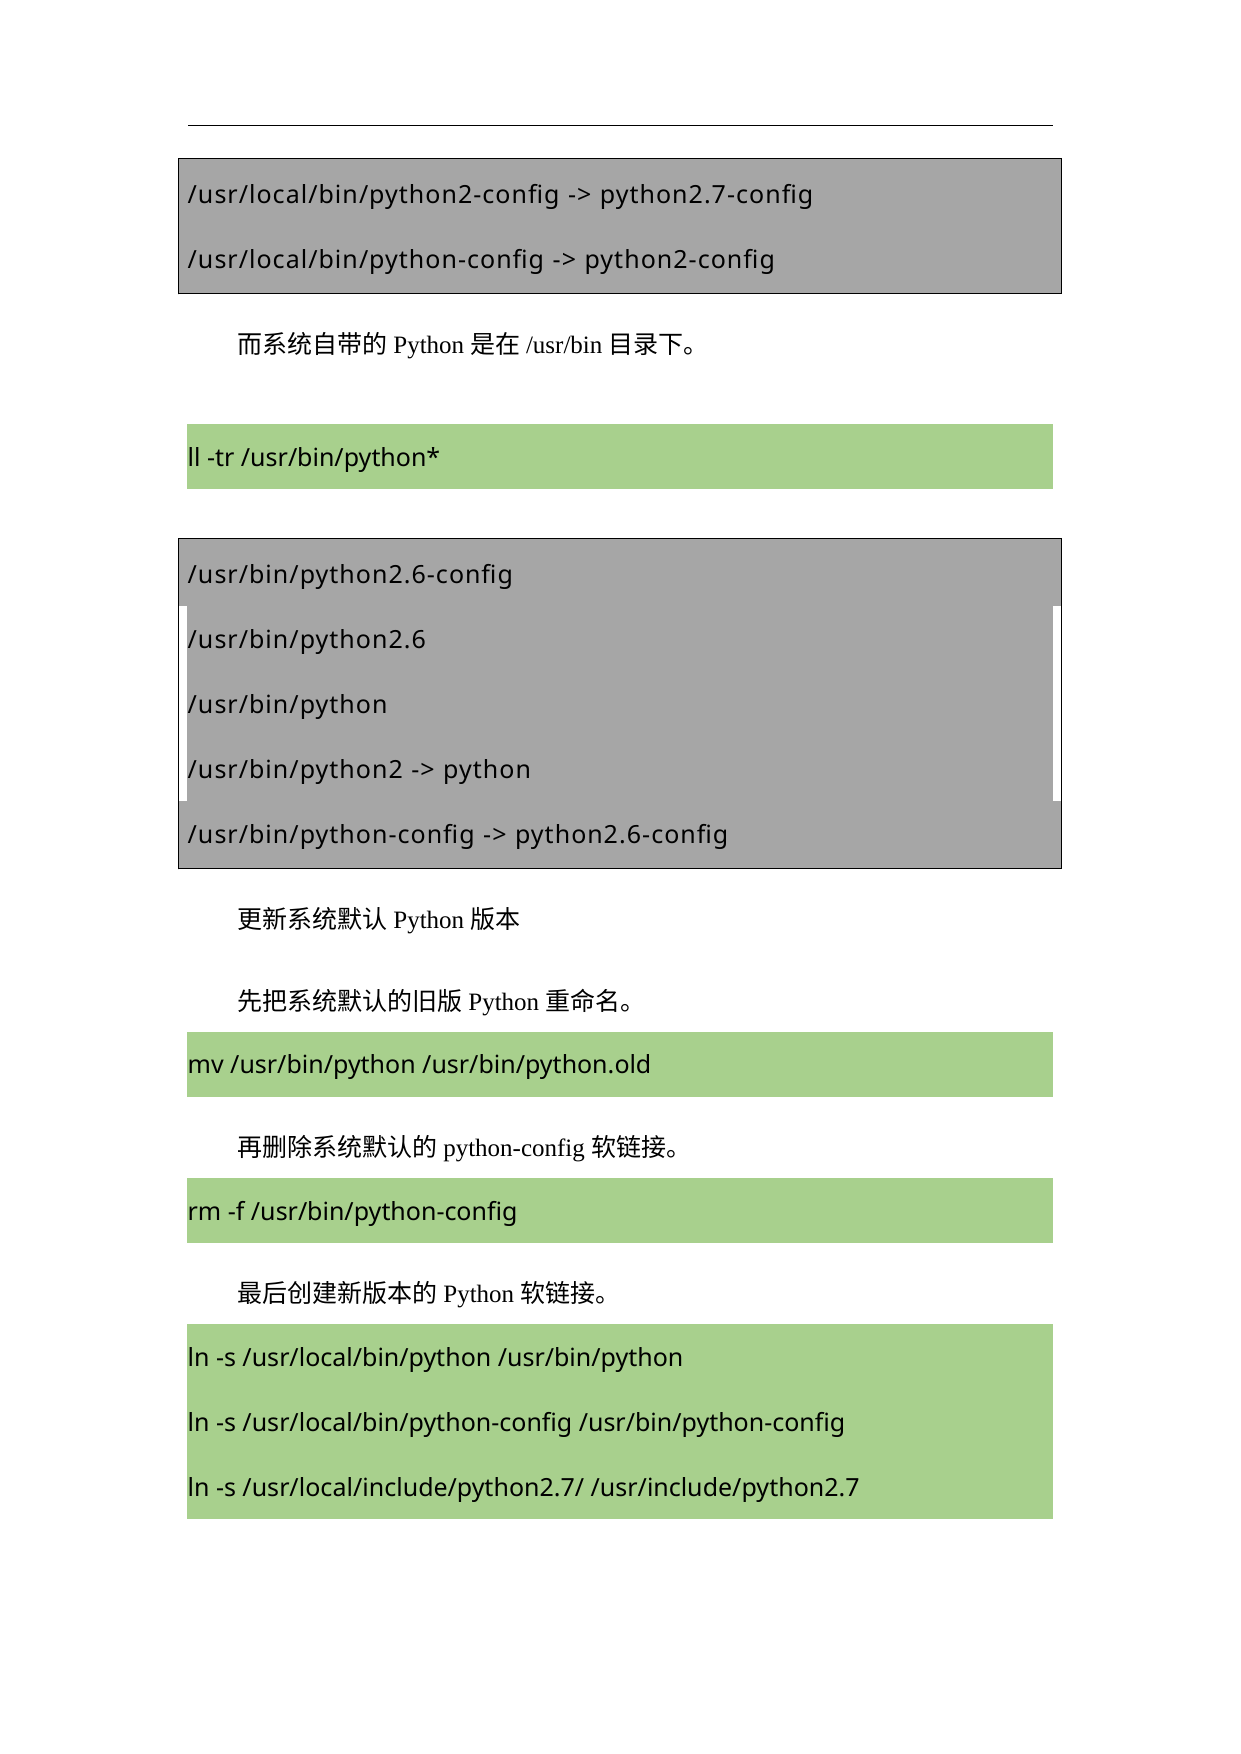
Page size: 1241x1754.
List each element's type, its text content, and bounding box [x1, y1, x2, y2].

text ln -s /usr/local/include/python2.7/ /usr/include/python2.7 [187, 1454, 1053, 1519]
text 先把系统默认的旧版 Python 重命名。 [187, 967, 1053, 1032]
text 而系统自带的 Python 是在 /usr/bin 目录下。 [187, 311, 1053, 376]
text rm -f /usr/bin/python-config [187, 1178, 1053, 1243]
text mv /usr/bin/python /usr/bin/python.old [187, 1032, 1053, 1097]
text /usr/local/bin/python-config -> python2-config [179, 223, 1061, 293]
text 再删除系统默认的 python-config 软链接。 [187, 1113, 1053, 1178]
text 最后创建新版本的 Python 软链接。 [187, 1259, 1053, 1324]
text /usr/bin/python-config -> python2.6-config [179, 798, 1061, 868]
text 更新系统默认 Python 版本 [187, 886, 1053, 951]
text /usr/bin/python2.6 [187, 606, 1053, 671]
text /usr/bin/python [187, 671, 1053, 736]
text ln -s /usr/local/bin/python /usr/bin/python [187, 1324, 1053, 1389]
text /usr/local/bin/python2-config -> python2.7-config [179, 159, 1061, 223]
text /usr/bin/python2.6-config [179, 539, 1061, 606]
text ln -s /usr/local/bin/python-config /usr/bin/python-config [187, 1389, 1053, 1454]
text ll -tr /usr/bin/python* [187, 424, 1053, 489]
text /usr/bin/python2 -> python [187, 736, 1053, 798]
